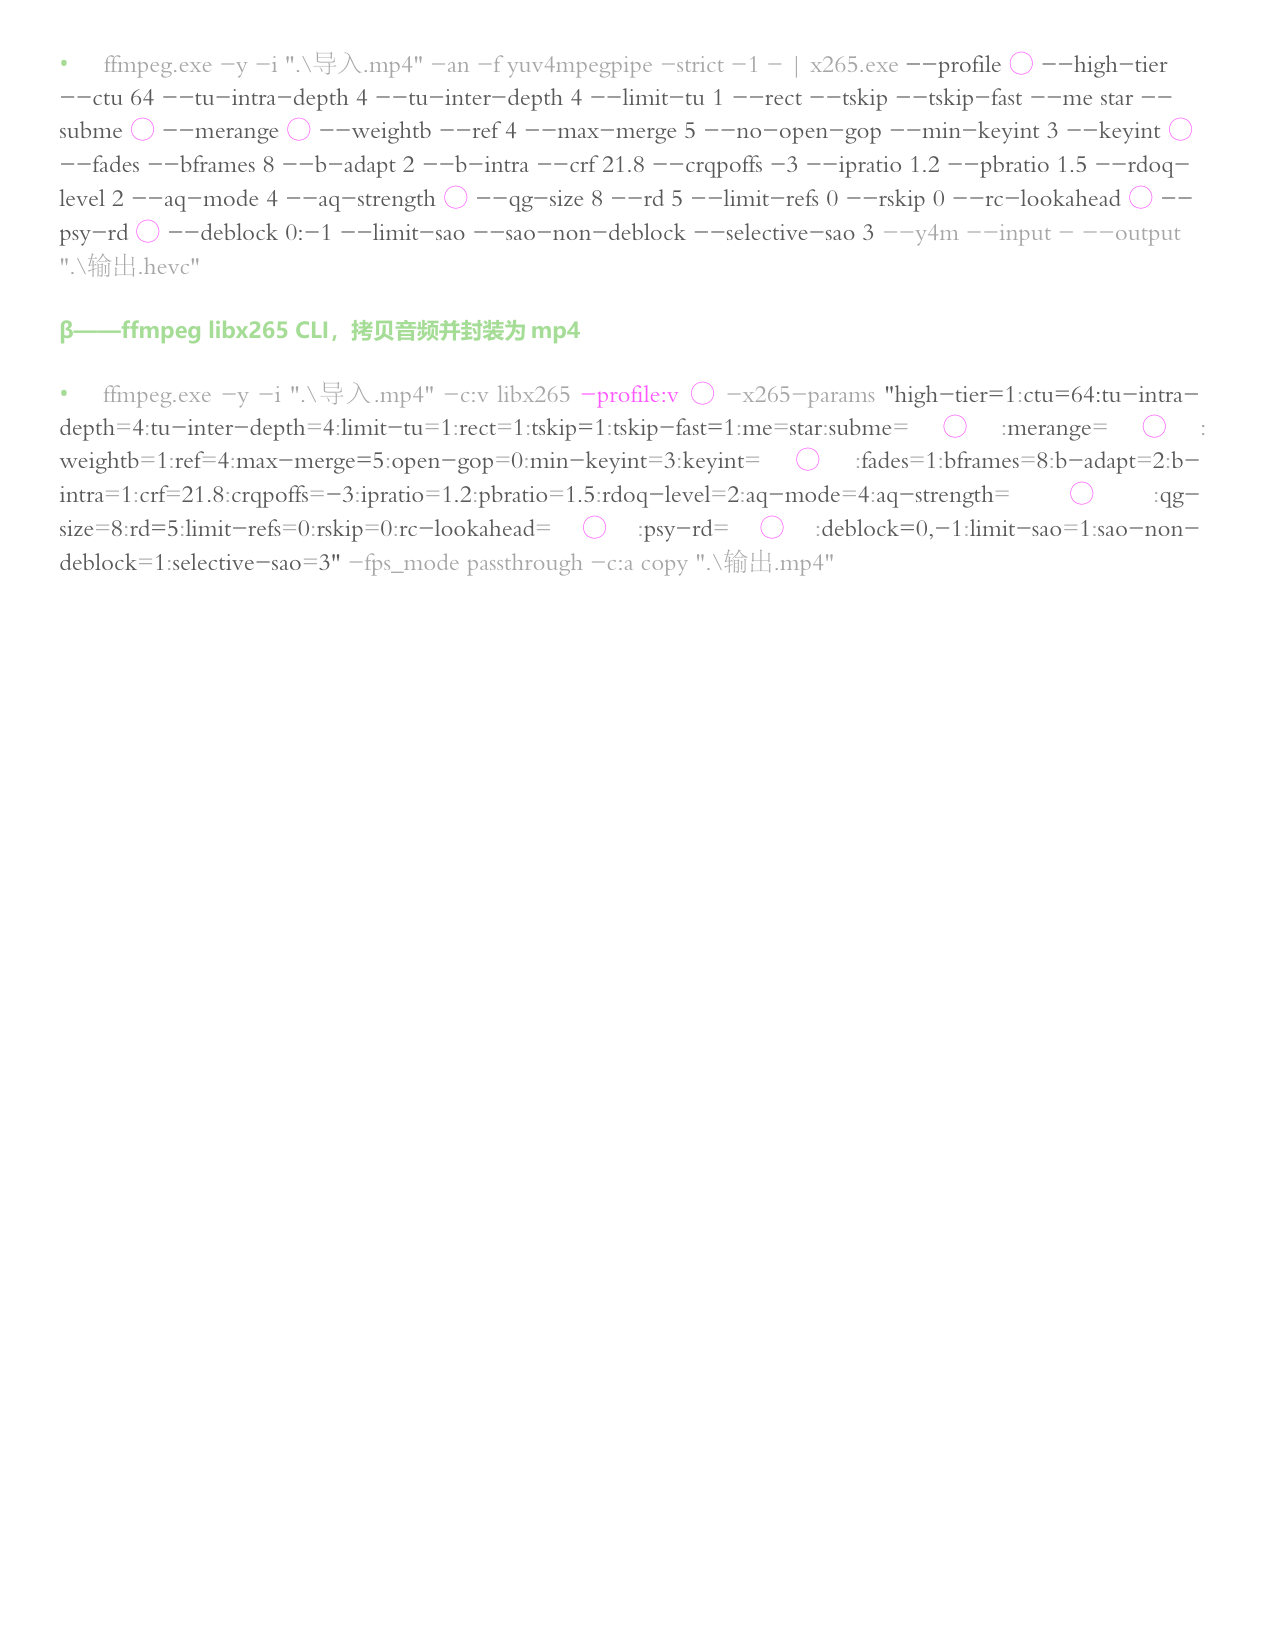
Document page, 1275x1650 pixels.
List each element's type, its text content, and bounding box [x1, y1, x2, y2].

text β——ffmpeg libx265 CLI，拷贝音频并封装为mp4 [59, 313, 1200, 347]
list ffmpeg.exe -y -i ".\导入.mp4" -an -f yuv4mpegpipe -strict -1 - | x265.exe --profile 〇 --high-tier --ctu 64 --tu-intra-depth 4 --tu-inter-depth 4 --limit-tu 1 --rect --tskip --tskip-fast --me star --subme 〇 --merange 〇 --weightb --ref 4 --max-merge 5 --no-open-gop --min-keyint 3 --keyint 〇 --fades --bframes 8 --b-adapt 2 --b-intra --crf 21.8 --crqpoffs -3 --ipratio 1.2 --pbratio 1.5 --rdoq-level 2 --aq-mode 4 --aq-strength 〇 --qg-size 8 --rd 5 --limit-refs 0 --rskip 0 --rc-lookahead 〇 --psy-rd 〇 --deblock 0:-1 --limit-sao --sao-non-deblock --selective-sao 3 --y4m --input - --output ".\输出.hevc" [59, 46, 1200, 284]
list ffmpeg.exe -y -i ".\导入.mp4" -c:v libx265 -profile:v 〇 -x265-params "high-tier=1:ctu=64:tu-intra-depth=4:tu-inter-depth=4:limit-tu=1:rect=1:tskip=1:tskip-fast=1:me=star:subme=〇:merange=〇:weightb=1:ref=4:max-merge=5:open-gop=0:min-keyint=3:keyint=〇:fades=1:bframes=8:b-adapt=2:b-intra=1:crf=21.8:crqpoffs=-3:ipratio=1.2:pbratio=1.5:rdoq-level=2:aq-mode=4:aq-strength=〇:qg-size=8:rd=5:limit-refs=0:rskip=0:rc-lookahead=〇:psy-rd=〇:deblock=0,-1:limit-sao=1:sao-non-deblock=1:selective-sao=3" -fps_mode passthrough -c:a copy ".\输出.mp4" [59, 376, 1200, 580]
